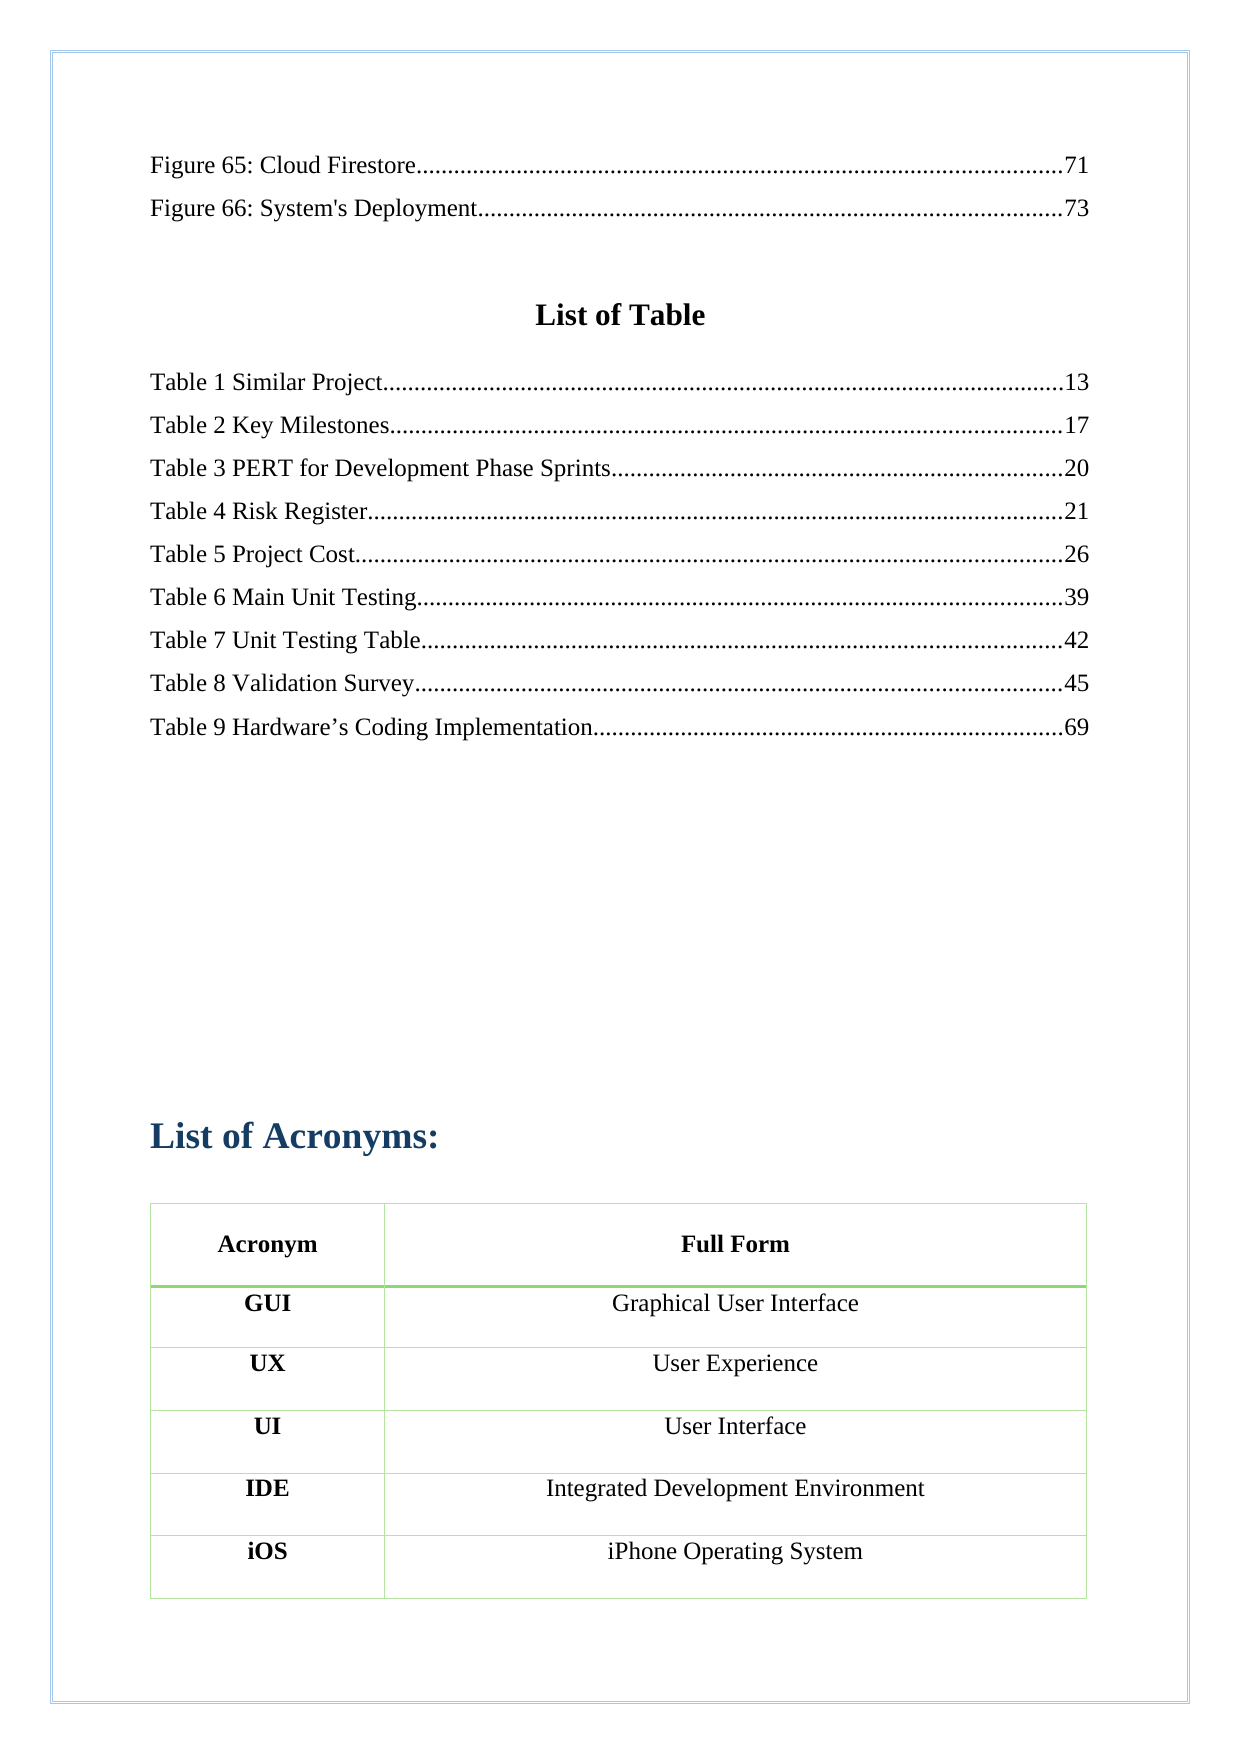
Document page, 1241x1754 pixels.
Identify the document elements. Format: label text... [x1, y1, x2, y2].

table_header Acronym [151, 1204, 384, 1284]
table_cell GUI [151, 1288, 384, 1347]
text Table 1 Similar Project 13 [150, 367, 1090, 395]
table_cell Graphical User Interface [385, 1288, 1086, 1347]
table_cell UI [151, 1411, 384, 1472]
table_cell Integrated Development Environment [385, 1474, 1086, 1535]
text Figure 66: System's Deployment 73 [150, 193, 1090, 222]
text Table 7 Unit Testing Table 42 [150, 625, 1090, 654]
text Table 2 Key Milestones 17 [150, 410, 1090, 438]
text Table 8 Validation Survey 45 [150, 668, 1090, 697]
text Figure 65: Cloud Firestore 71 [150, 150, 1090, 179]
table_cell IDE [151, 1474, 384, 1535]
table_cell iOS [151, 1536, 384, 1598]
text List of Acronyms: [150, 1113, 1090, 1157]
text Table 3 PERT for Development Phase Sprints 20 [150, 453, 1090, 482]
text Table 5 Project Cost 26 [150, 539, 1090, 568]
table_cell UX [151, 1348, 384, 1410]
table_cell iPhone Operating System [385, 1536, 1086, 1598]
text Table 9 Hardware’s Coding Implementation 69 [150, 712, 1090, 740]
text Table 6 Main Unit Testing 39 [150, 582, 1090, 611]
table_cell User Experience [385, 1348, 1086, 1410]
text List of Table [150, 296, 1090, 332]
text Table 4 Risk Register 21 [150, 496, 1090, 525]
table_cell User Interface [385, 1411, 1086, 1472]
table_header Full Form [385, 1204, 1086, 1284]
